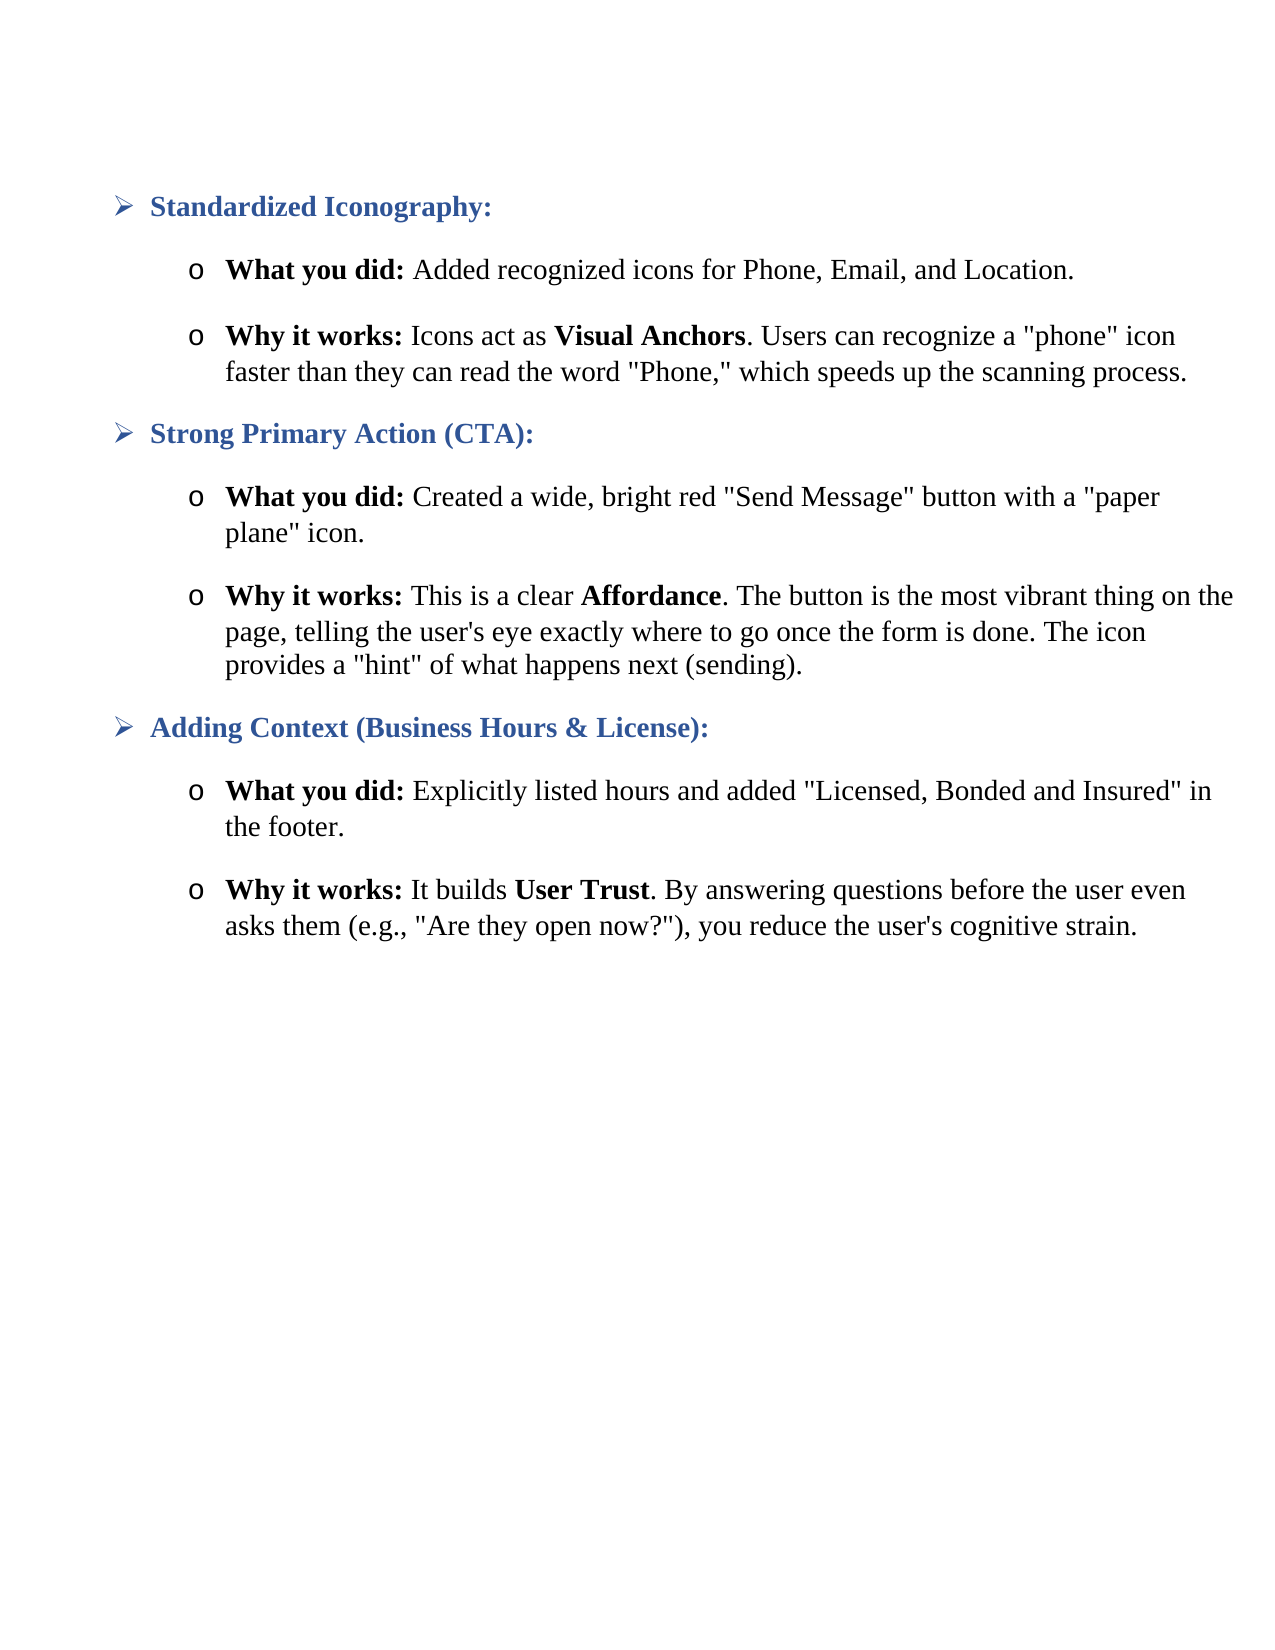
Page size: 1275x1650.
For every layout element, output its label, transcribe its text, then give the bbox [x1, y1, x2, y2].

list Why it works: It builds User Trust. By answering questions before the user even asks them (e.g., "Are they open now?"), you reduce the user's cognitive strain. [187, 872, 1238, 941]
list What you did: Explicitly listed hours and added "Licensed, Bonded and Insured" in the footer. [187, 773, 1238, 843]
list Why it works: This is a clear Affordance. The button is the most vibrant thing on the page, telling the user's eye exactly where to go once the form is done. The icon provides a "hint" of what happens next (sending). [187, 578, 1238, 681]
list What you did: Created a wide, bright red "Send Message" button with a "paper plane" icon. [187, 479, 1238, 549]
list Strong Primary Action (CTA): [112, 416, 1238, 450]
list Adding Context (Business Hours & License): [112, 710, 1238, 744]
list Why it works: Icons act as Visual Anchors. Users can recognize a "phone" icon faster than they can read the word "Phone," which speeds up the scanning process. [187, 318, 1238, 387]
list What you did: Added recognized icons for Phone, Email, and Location. [187, 252, 1238, 288]
list Standardized Iconography: [112, 189, 1238, 223]
